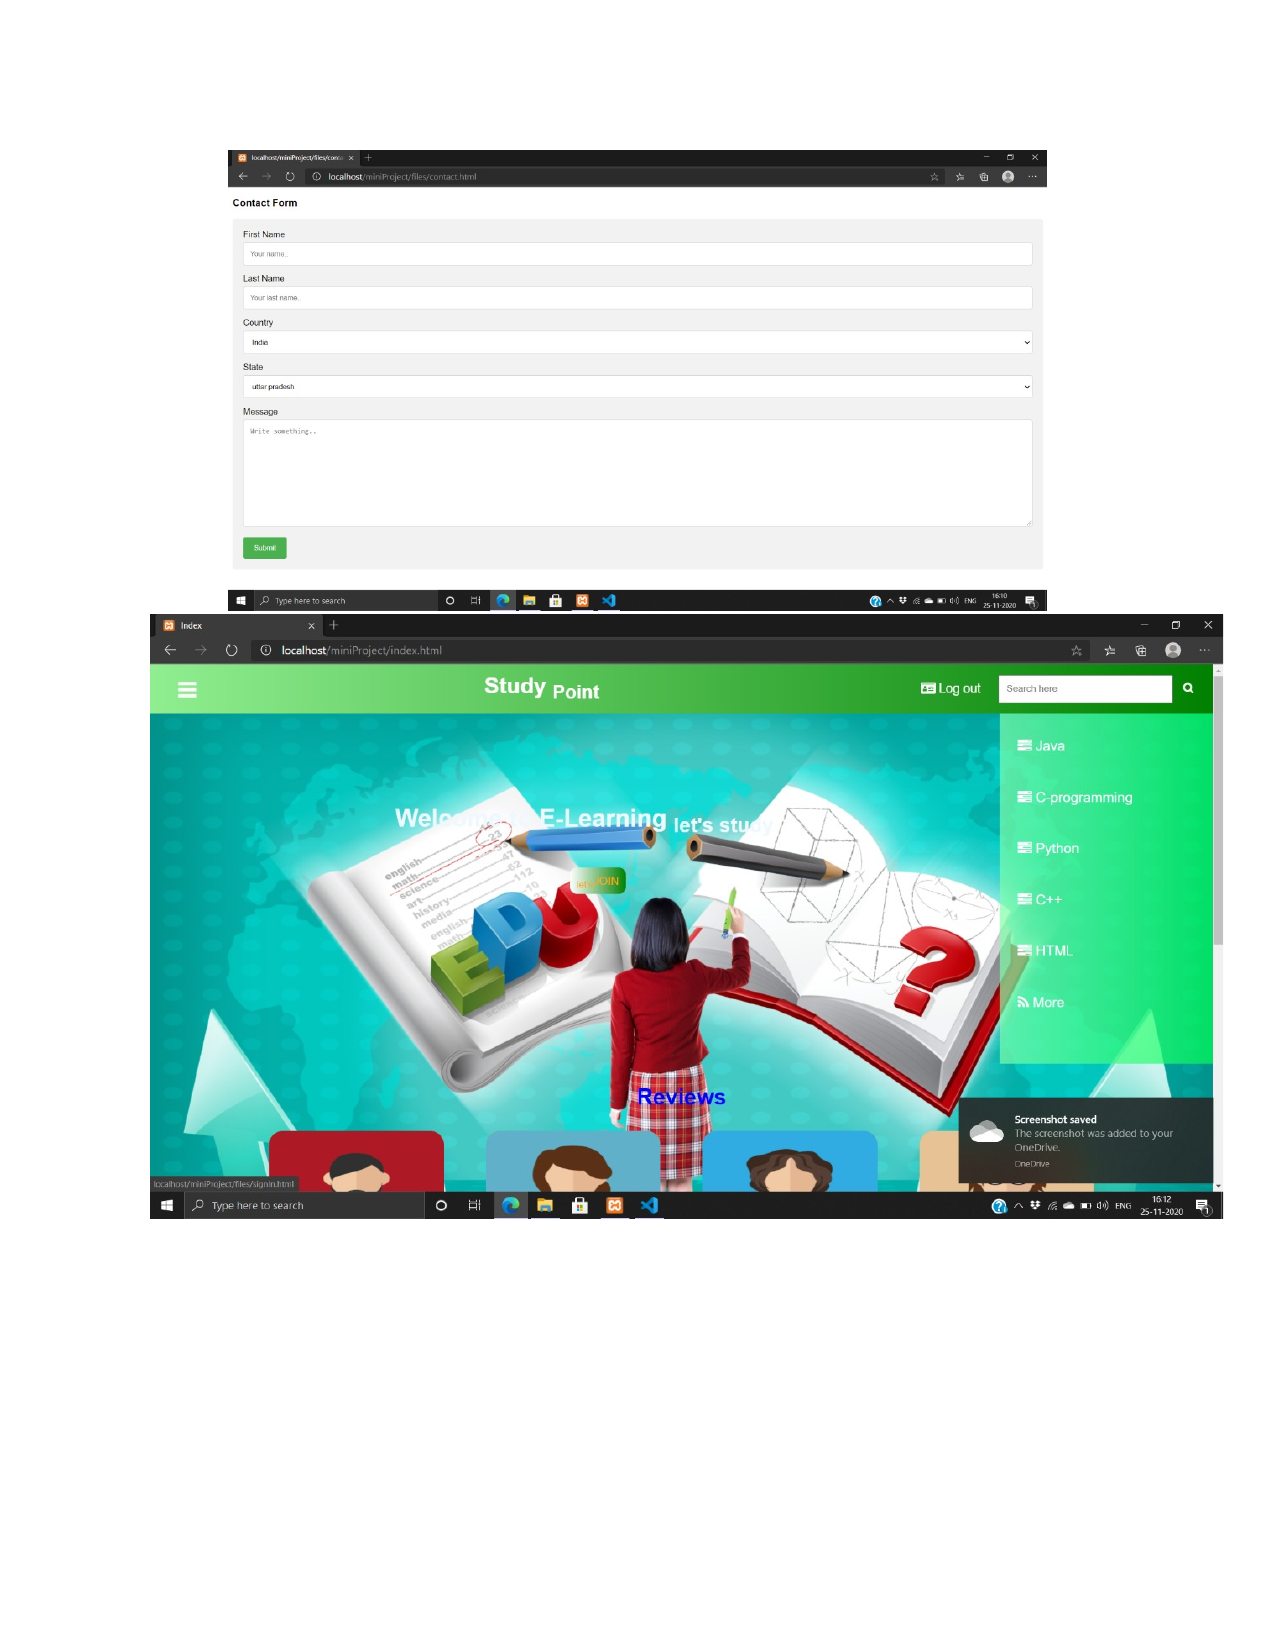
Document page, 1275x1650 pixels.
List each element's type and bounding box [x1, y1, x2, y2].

picture [228, 150, 1047, 611]
picture [150, 614, 1224, 1219]
